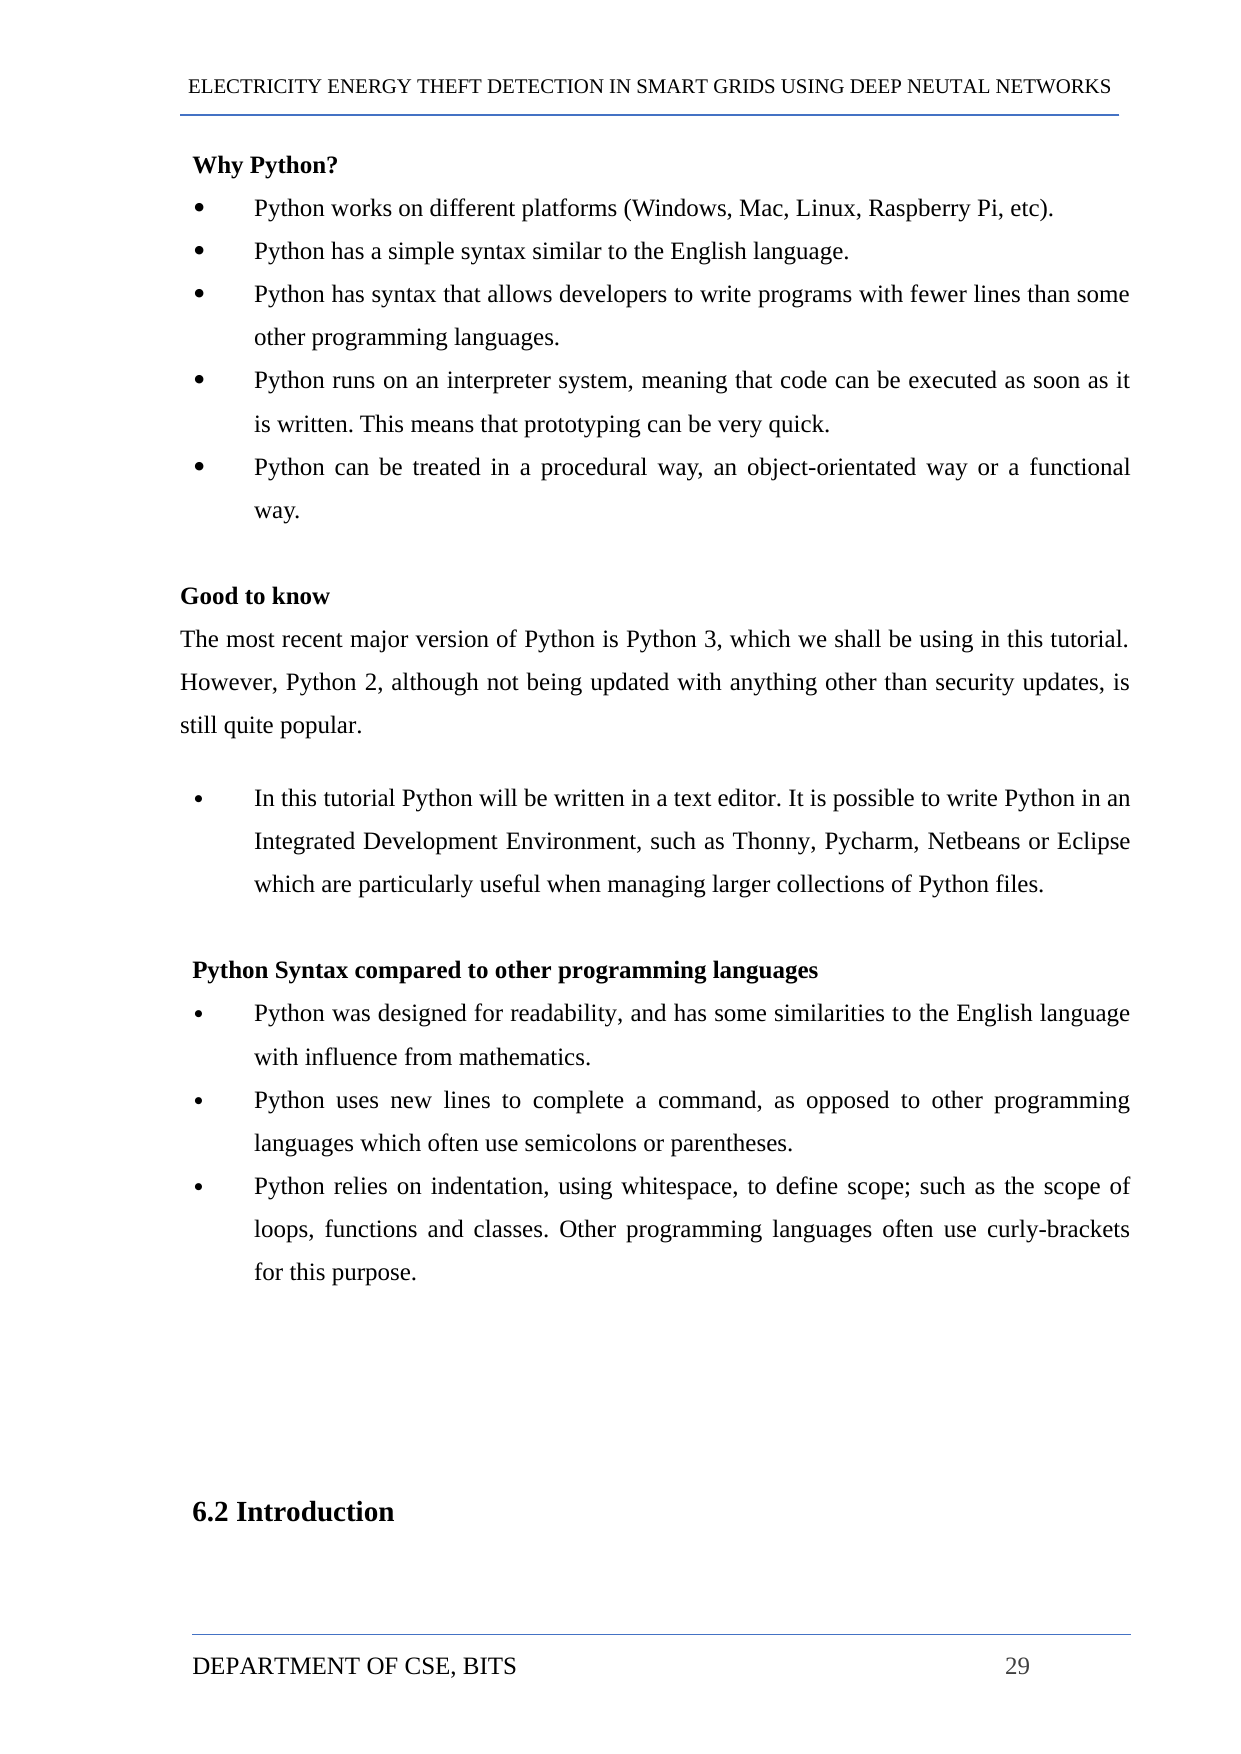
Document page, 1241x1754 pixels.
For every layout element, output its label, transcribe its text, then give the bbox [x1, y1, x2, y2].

list Python relies on indentation, using whitespace, to define scope; such as the scope of loops, functions and classes. Other programming languages often use curly-brackets for this purpose. [195, 1171, 1131, 1286]
subtitle Python Syntax compared to other programming languages [192, 955, 1131, 984]
list Python was designed for readability, and has some similarities to the English language with influence from mathematics. [195, 998, 1131, 1070]
list Python uses new lines to complete a command, as opposed to other programming languages which often use semicolons or parentheses. [195, 1085, 1131, 1157]
list In this tutorial Python will be written in a text editor. It is possible to write Python in an Integrated Development Environment, such as Thonny, Pycharm, Netbeans or Eclipse which are particularly useful when managing larger collections of Python files. [195, 783, 1131, 898]
list Python has syntax that allows developers to write programs with fewer lines than some other programming languages. [195, 279, 1131, 351]
subtitle Good to know [180, 581, 1131, 610]
list Python has a simple syntax similar to the English language. [195, 236, 1131, 265]
list Python can be treated in a procedural way, an object-orientated way or a functional way. [195, 452, 1131, 524]
text The most recent major version of Python is Python 3, which we shall be using in this tutorial. However, Python 2, although not being updated with anything other than security updates, is still quite popular. [180, 624, 1131, 739]
subtitle Why Python? [180, 150, 1119, 179]
text 6.2 Introduction [192, 1494, 1131, 1528]
list Python runs on an interpreter system, meaning that code can be executed as soon as it is written. This means that prototyping can be very quick. [195, 366, 1131, 437]
list Python works on different platforms (Windows, Mac, Linux, Raspberry Pi, etc). [195, 193, 1131, 222]
